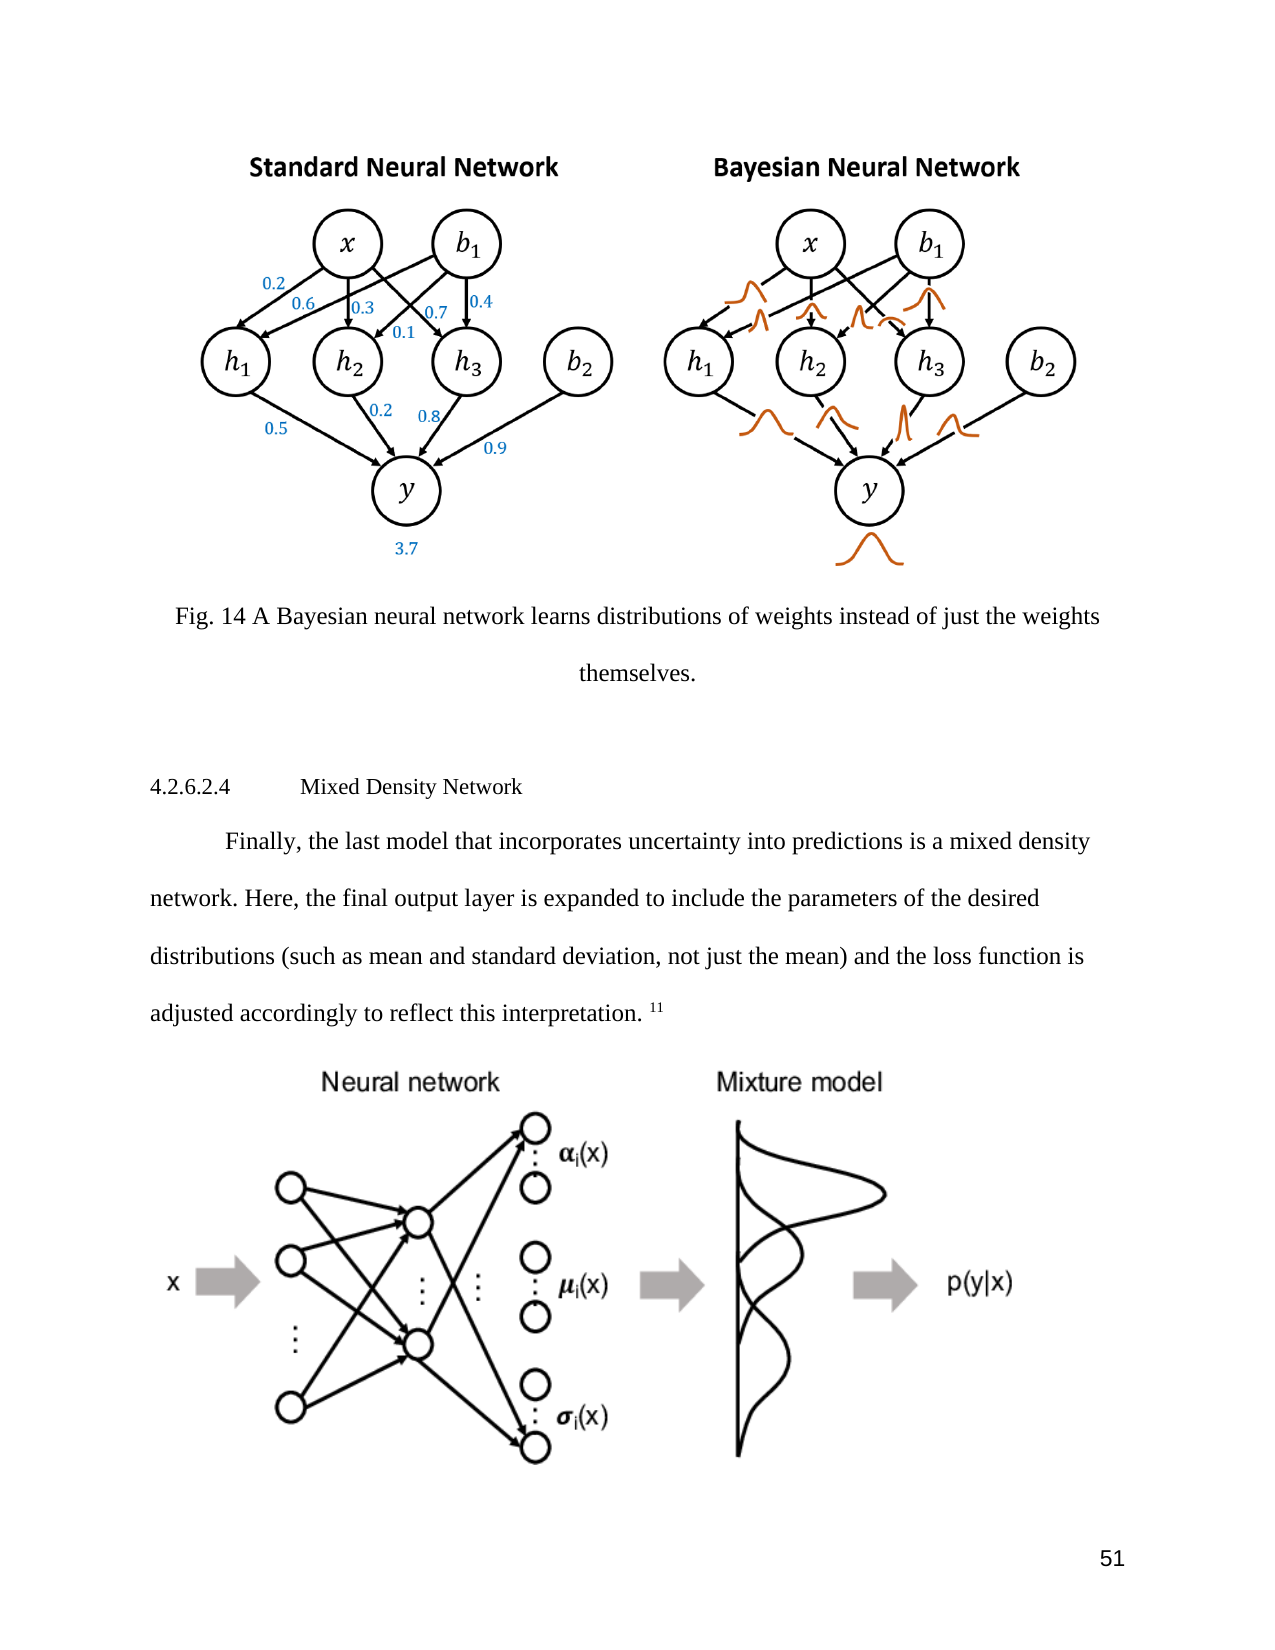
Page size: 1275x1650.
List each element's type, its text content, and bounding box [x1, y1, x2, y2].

picture [185, 150, 1090, 575]
text Fig. 14 A Bayesian neural network learns distributions of weights instead of just the weights themselves. [150, 601, 1125, 687]
list Mixed Density Network [150, 773, 1125, 800]
picture [150, 1056, 1125, 1465]
text Finally, the last model that incorporates uncertainty into predictions is a mixed density network. Here, the final output layer is expanded to include the parameters of the desired distributions (such as mean and standard deviation, not just the mean) and the loss function is adjusted accordingly to reflect this interpretation. 11 [150, 826, 1125, 1027]
